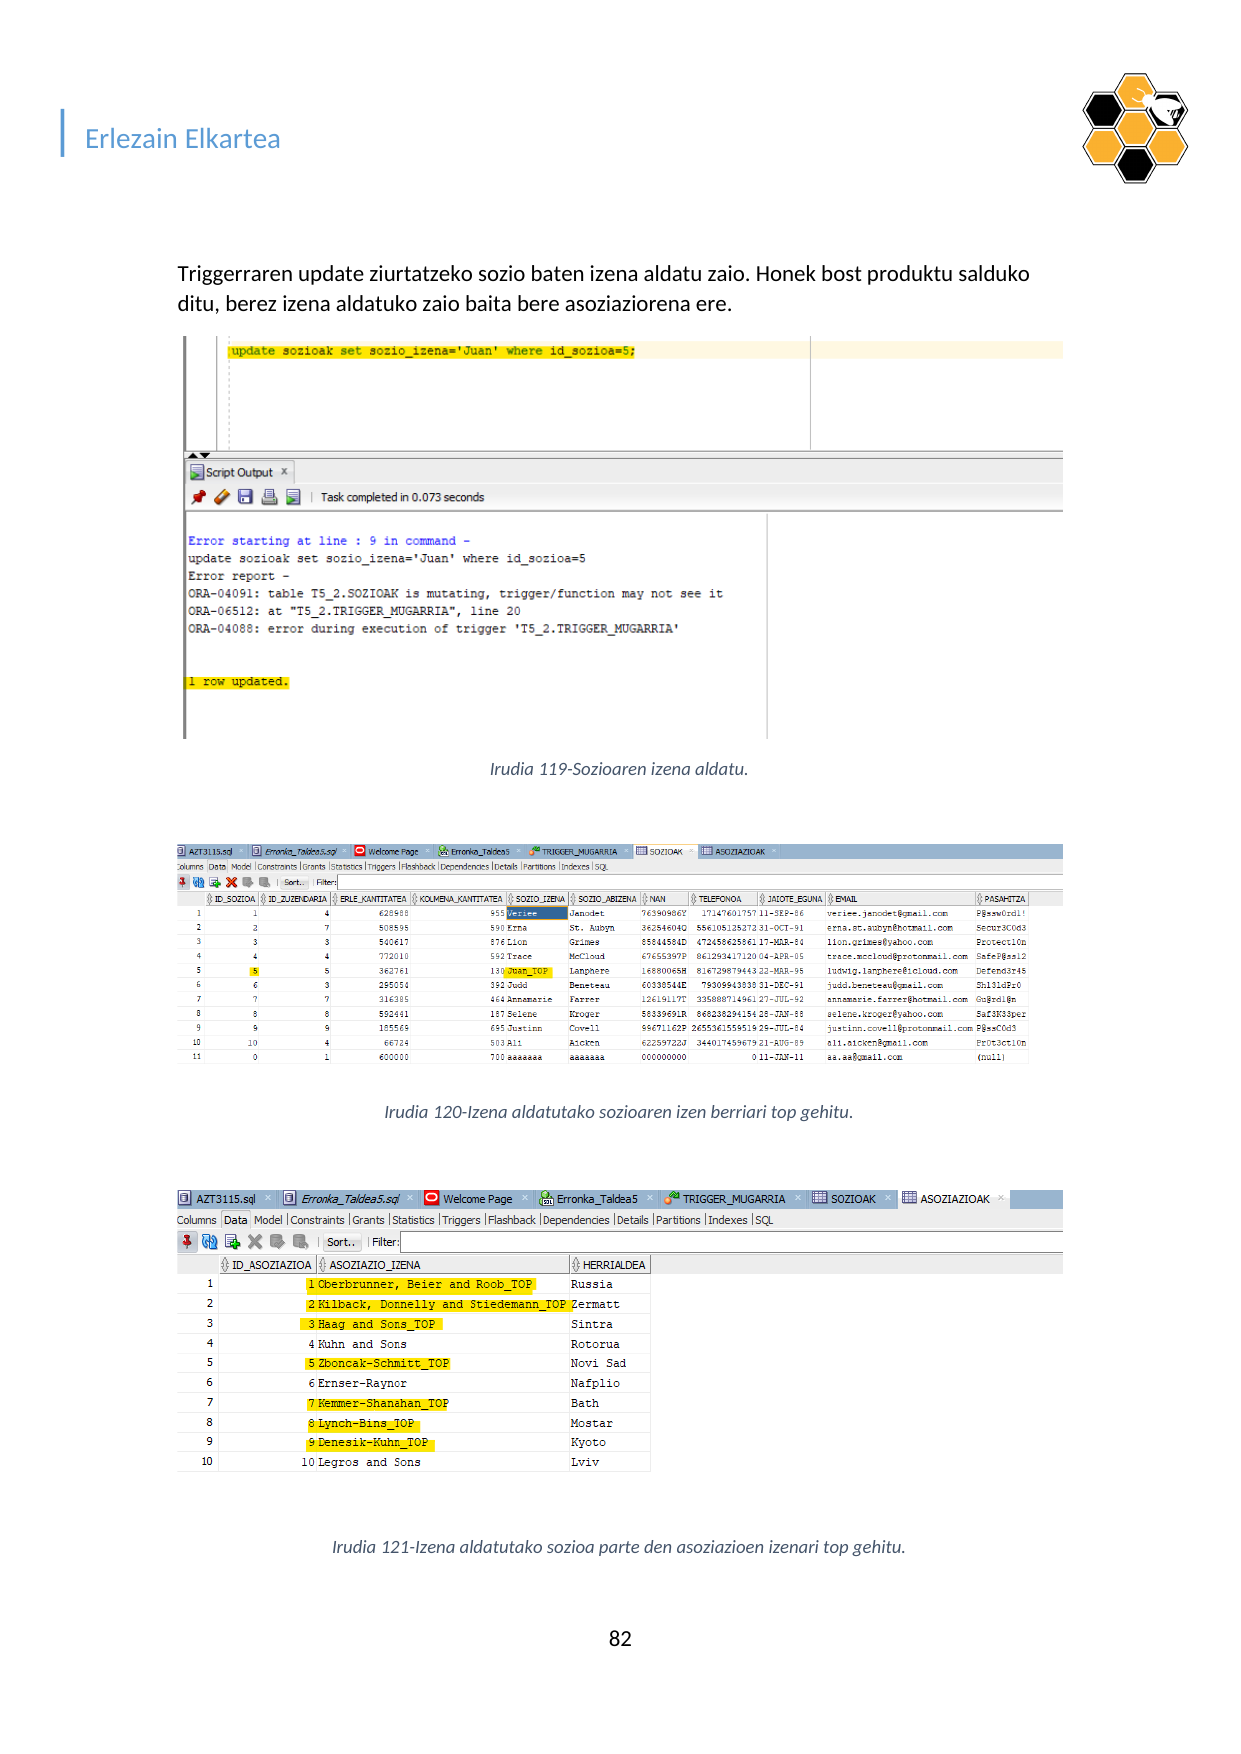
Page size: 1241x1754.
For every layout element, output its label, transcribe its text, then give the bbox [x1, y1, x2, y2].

picture [177, 844, 1063, 1081]
text Triggerraren update ziurtatzeko sozio baten izena aldatu zaio. Honek bost produktu salduko ditu, berez izena aldatuko zaio baita bere asoziaziorena ere. [177, 259, 1063, 317]
picture [177, 1190, 1063, 1517]
picture [1071, 73, 1210, 185]
text Irudia 120-Izena aldatutako sozioaren izen berriari top gehitu. [177, 1100, 1063, 1123]
text Irudia 121-Izena aldatutako sozioa parte den asoziazioen izenari top gehitu. [177, 1536, 1063, 1558]
text Irudia 119-Sozioaren izena aldatu. [177, 757, 1063, 780]
picture [177, 336, 1063, 739]
